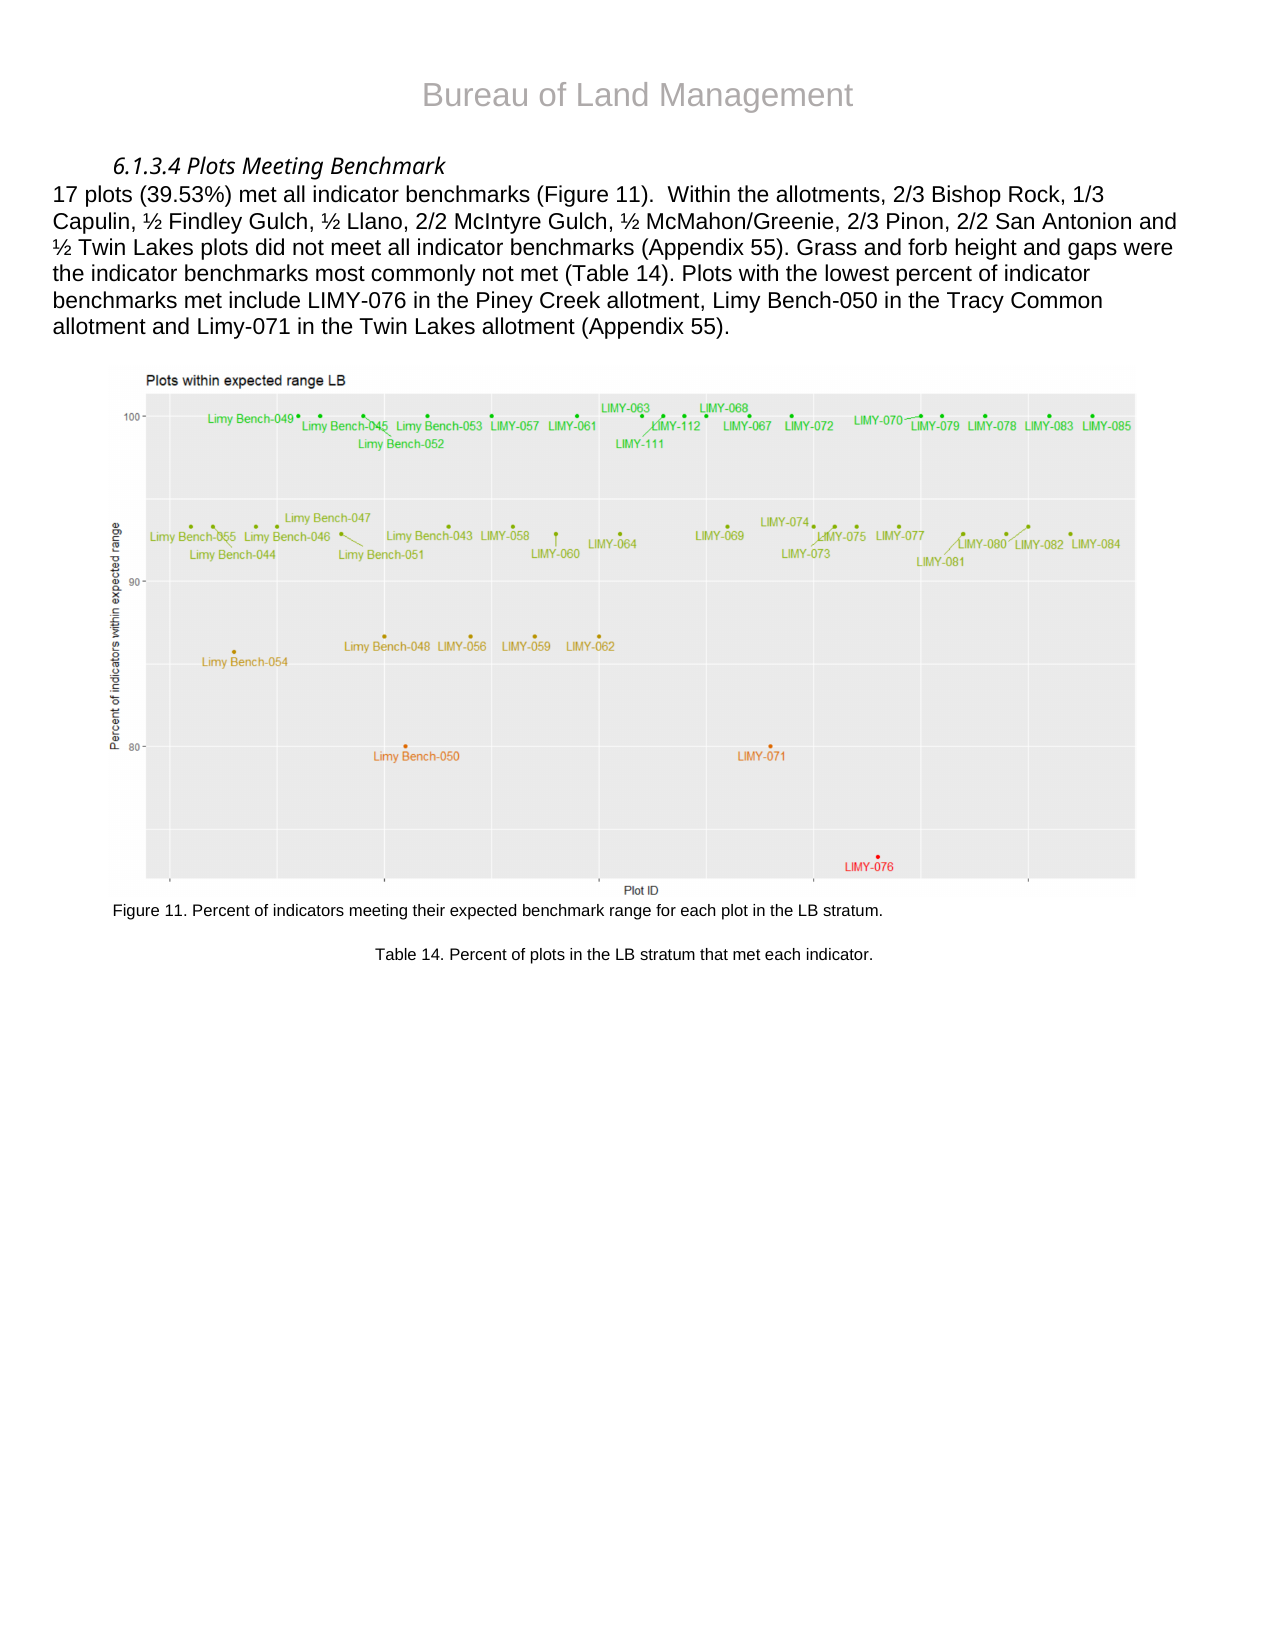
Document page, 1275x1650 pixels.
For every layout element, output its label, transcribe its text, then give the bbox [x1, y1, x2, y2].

text 17 plots (39.53%) met all indicator benchmarks (Figure 11). Within the allotments, 2/3 Bishop Rock, 1/3 Capulin, ½ Findley Gulch, ½ Llano, 2/2 McIntyre Gulch, ½ McMahon/Greenie, 2/3 Pinon, 2/2 San Antonion and ½ Twin Lakes plots did not meet all indicator benchmarks (Appendix 55). Grass and forb height and gaps were the indicator benchmarks most commonly not met (Table 14). Plots with the lowest percent of indicator benchmarks met include LIMY-076 in the Piney Creek allotment, Limy Bench-050 in the Tracy Common allotment and Limy-071 in the Twin Lakes allotment (Appendix 55). [52, 181, 1191, 339]
subtitle 6.1.3.4 Plots Meeting Benchmark [112, 150, 1162, 181]
subtitle Table 14. Percent of plots in the LB stratum that met each indicator. [187, 945, 1162, 964]
text Figure 11. Percent of indicators meeting their expected benchmark range for each plot in the LB stratum. [112, 901, 1162, 920]
picture [107, 365, 1137, 897]
